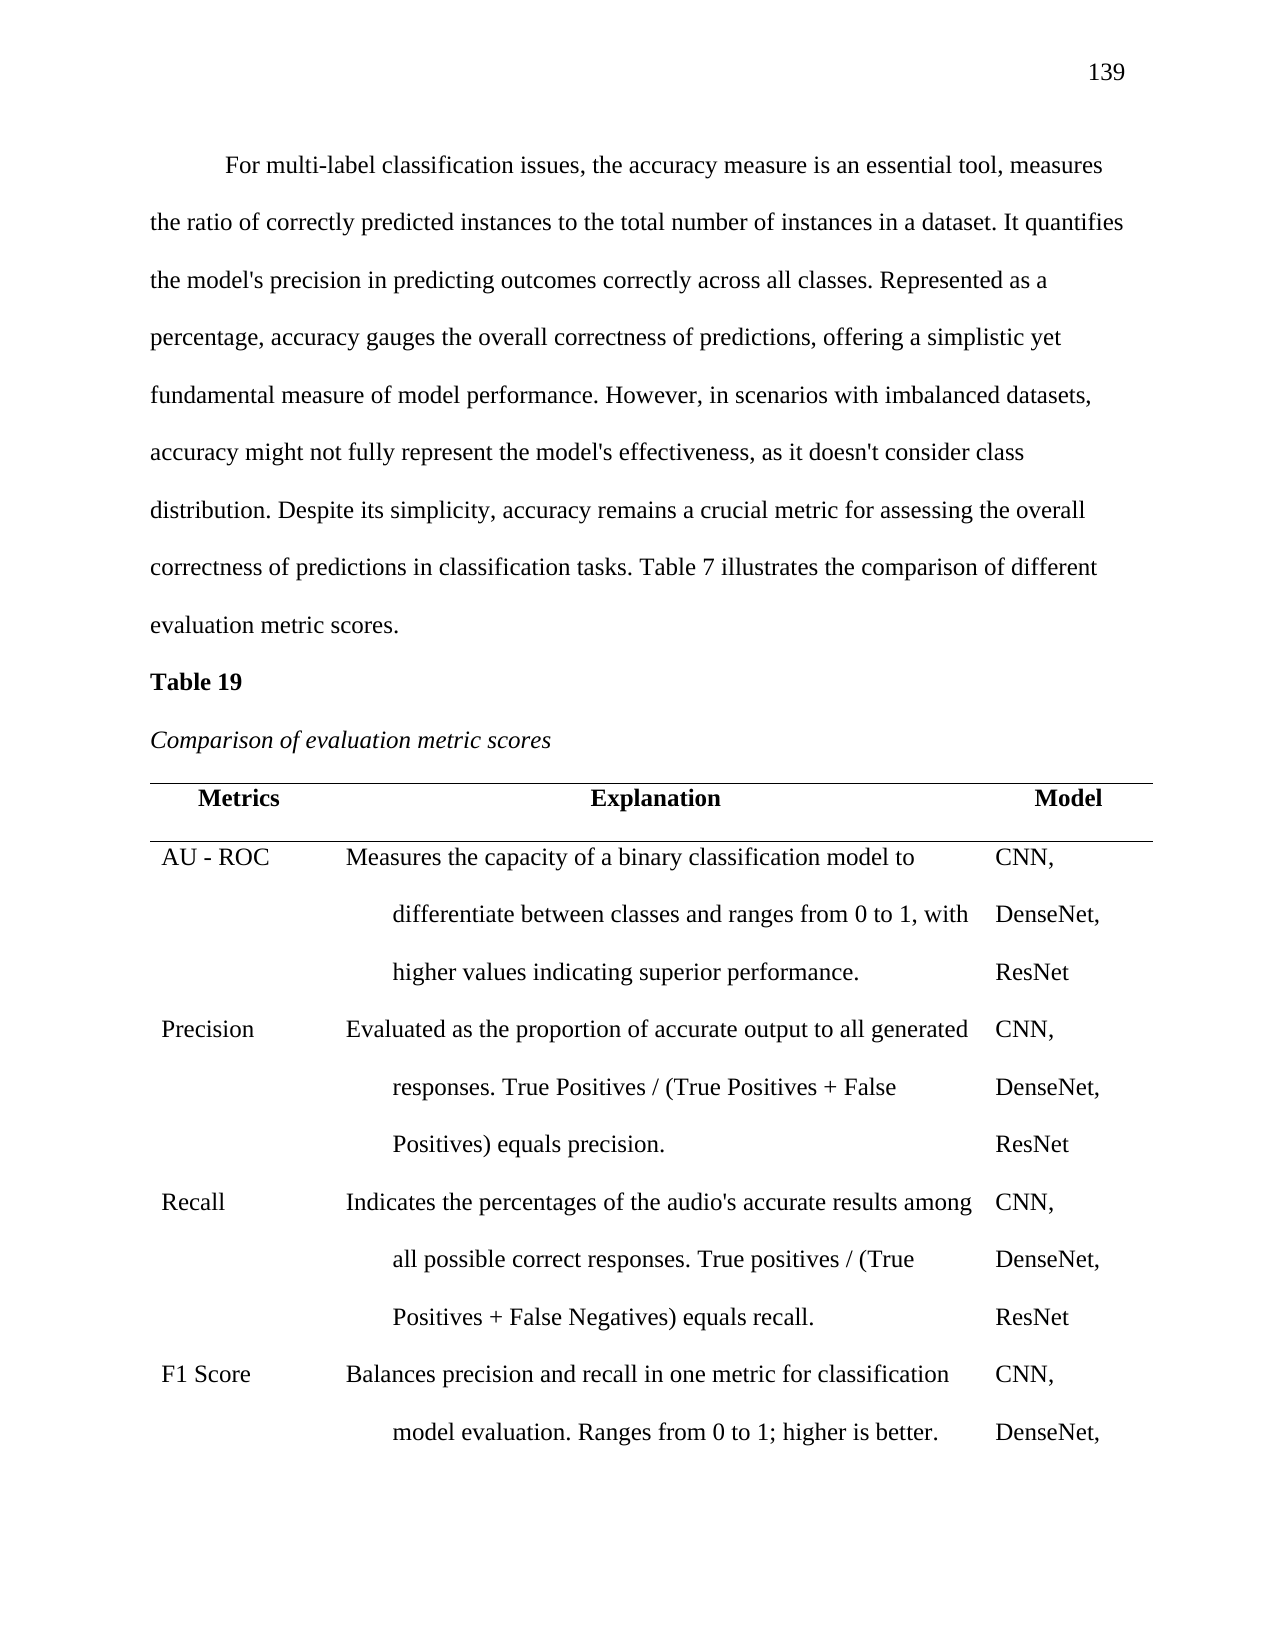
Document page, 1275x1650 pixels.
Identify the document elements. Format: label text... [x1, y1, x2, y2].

table_cell Indicates the percentages of the audio's accurate results among all possible correct responses. True positives / (True Positives + False Negatives) equals recall. [328, 1187, 984, 1359]
table_cell AU - ROC [150, 842, 327, 1014]
table_cell Recall [150, 1187, 327, 1359]
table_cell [328, 1359, 984, 1445]
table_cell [984, 1359, 1153, 1445]
table_cell Measures the capacity of a binary classification model to differentiate between classes and ranges from 0 to 1, with higher values indicating superior performance. [328, 842, 984, 1014]
table_header Explanation [328, 784, 984, 841]
table_cell Precision [150, 1014, 327, 1187]
table_header Metrics [150, 784, 327, 841]
text For multi-label classification issues, the accuracy measure is an essential tool, measures the ratio of correctly predicted instances to the total number of instances in a dataset. It quantifies the model's precision in predicting outcomes correctly across all classes. Represented as a percentage, accuracy gauges the overall correctness of predictions, offering a simplistic yet fundamental measure of model performance. However, in scenarios with imbalanced datasets, accuracy might not fully represent the model's effectiveness, as it doesn't consider class distribution. Despite its simplicity, accuracy remains a crucial metric for assessing the overall correctness of predictions in classification tasks. Table 7 illustrates the comparison of different evaluation metric scores. [150, 150, 1125, 639]
table_cell Evaluated as the proportion of accurate output to all generated responses. True Positives / (True Positives + False Positives) equals precision. [328, 1014, 984, 1187]
table_cell CNN, DenseNet, ResNet [984, 1187, 1153, 1359]
table_header Model [984, 784, 1153, 841]
text Comparison of evaluation metric scores [150, 725, 1125, 754]
text Table 19 [150, 667, 1125, 696]
table_cell CNN, DenseNet, ResNet [984, 842, 1153, 1014]
table_cell F1 Score [150, 1359, 327, 1445]
table_cell CNN, DenseNet, ResNet [984, 1014, 1153, 1187]
